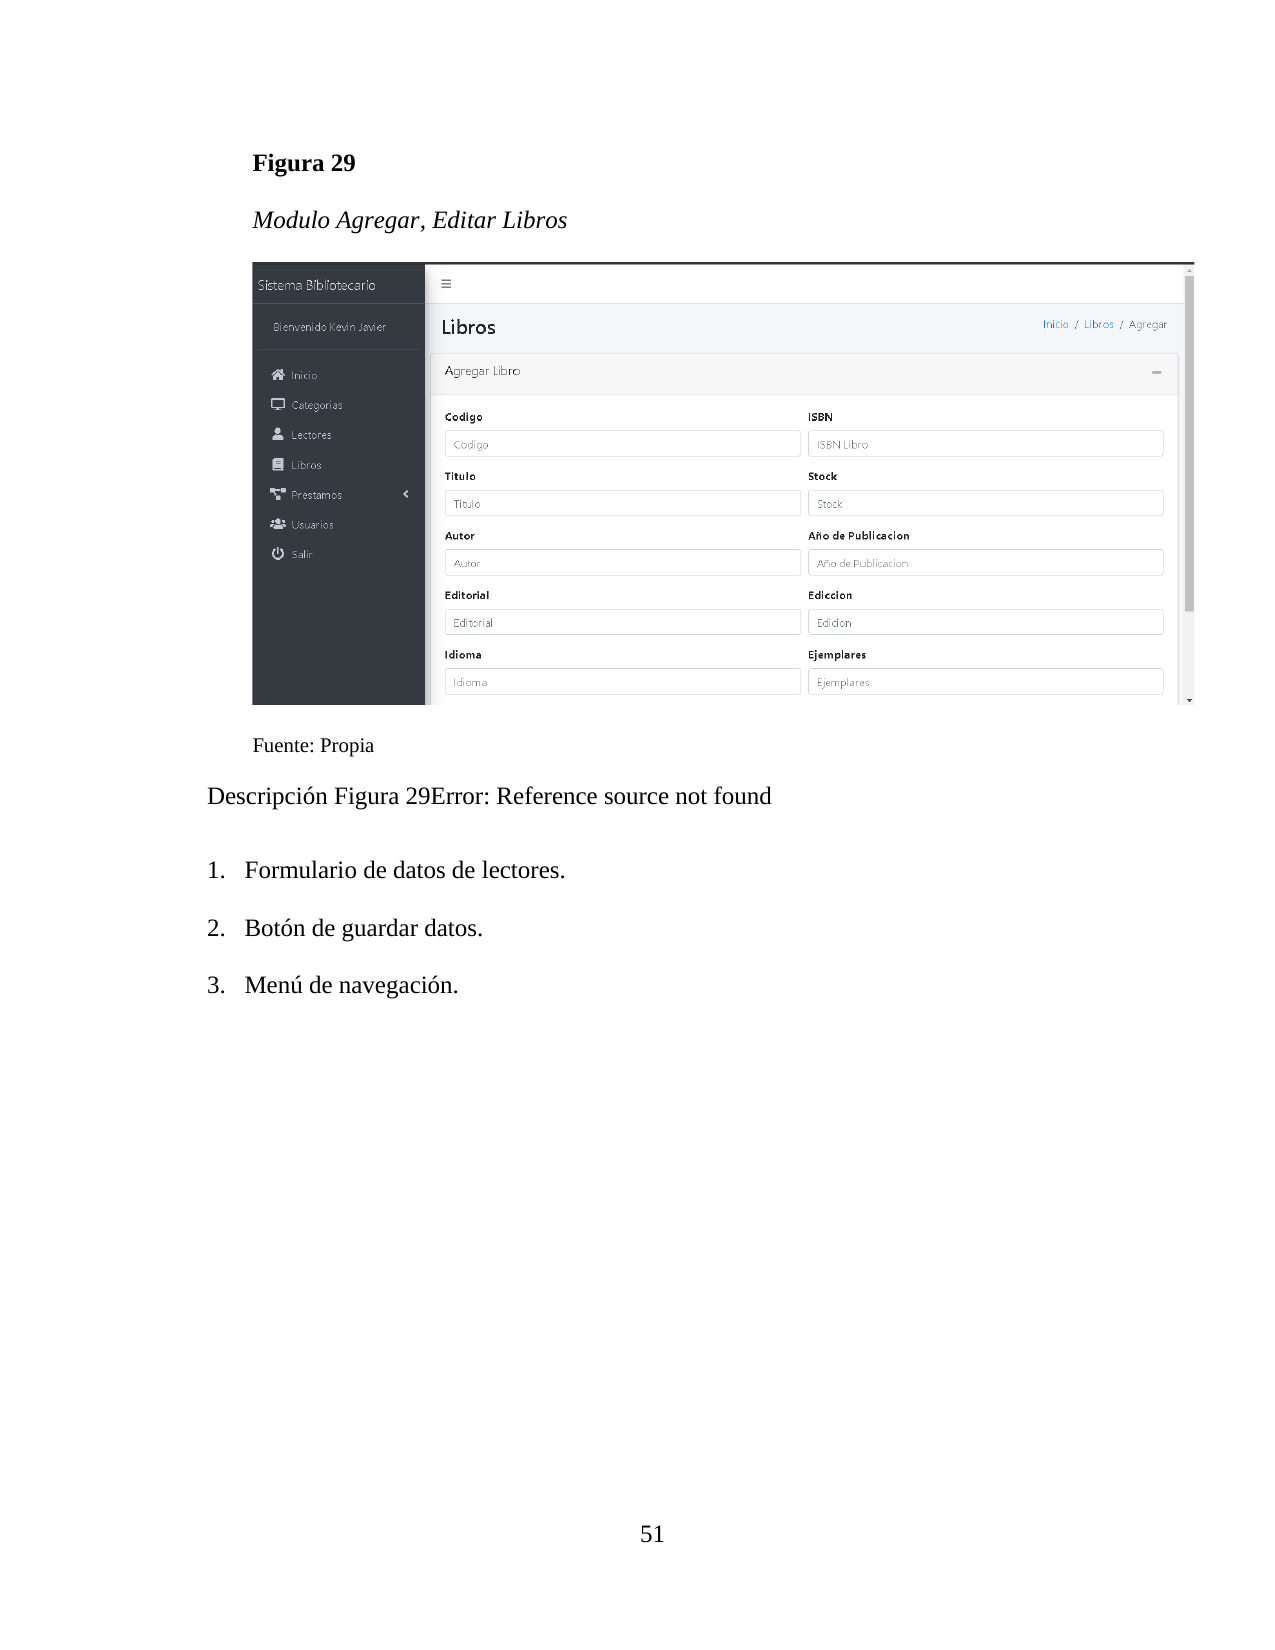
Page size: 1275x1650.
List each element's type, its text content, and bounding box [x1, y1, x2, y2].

list Botón de guardar datos. [207, 913, 1098, 941]
list Formulario de datos de lectores. [207, 855, 1098, 884]
list Menú de navegación. [207, 970, 1098, 999]
picture [252, 262, 1195, 705]
text Fuente: Propia [252, 733, 1098, 757]
